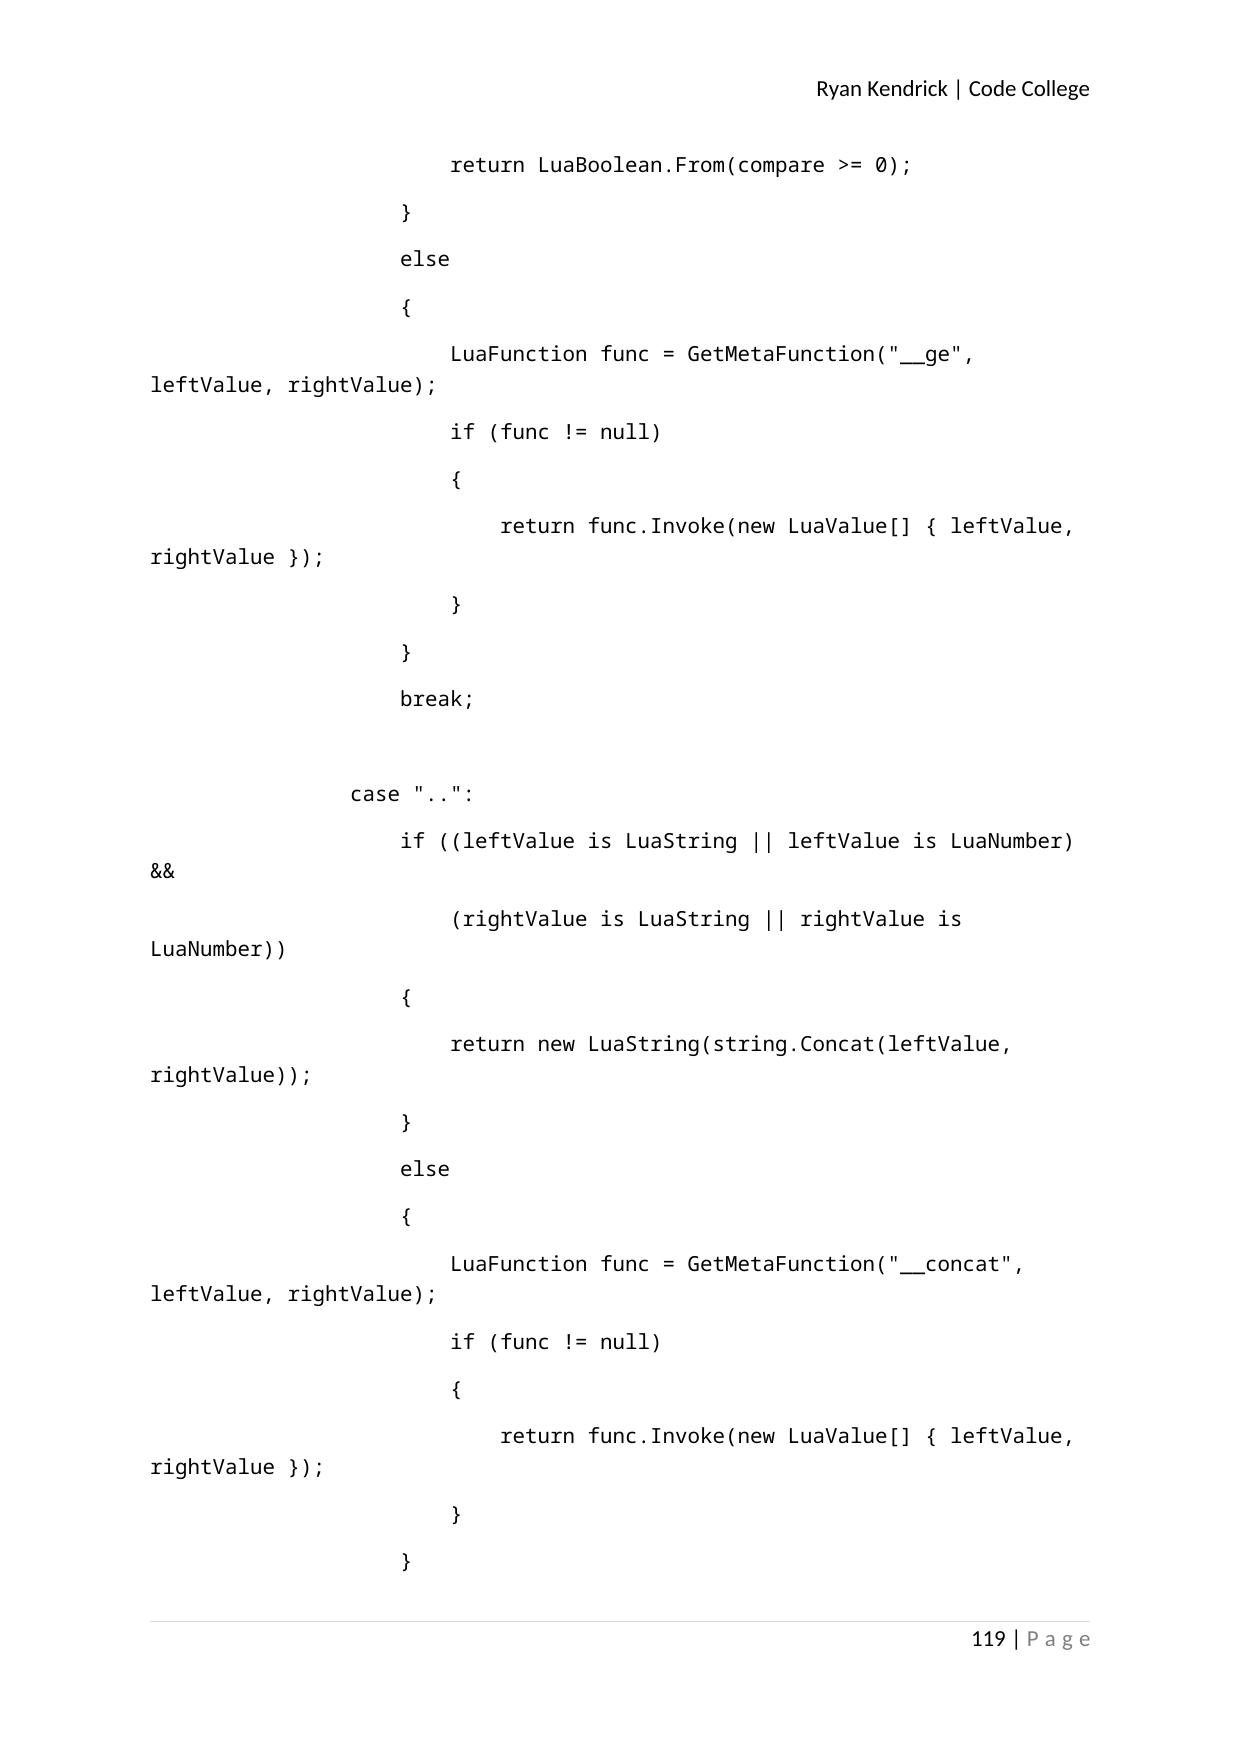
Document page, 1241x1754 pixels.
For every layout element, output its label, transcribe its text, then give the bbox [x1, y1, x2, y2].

text if (func != null) [150, 1327, 1090, 1355]
text { [150, 1202, 1090, 1230]
text if (func != null) [150, 417, 1090, 446]
text case "..": [150, 779, 1090, 807]
text } [150, 1547, 1090, 1575]
text (rightValue is LuaString || rightValue is LuaNumber)) [150, 904, 1090, 963]
text { [150, 982, 1090, 1010]
text if ((leftValue is LuaString || leftValue is LuaNumber) && [150, 826, 1090, 885]
text } [150, 1499, 1090, 1528]
text break; [150, 684, 1090, 713]
text return new LuaString(string.Concat(leftValue, rightValue)); [150, 1029, 1090, 1088]
text { [150, 292, 1090, 320]
text { [150, 1374, 1090, 1403]
text } [150, 589, 1090, 618]
text else [150, 1154, 1090, 1183]
text { [150, 464, 1090, 493]
text return func.Invoke(new LuaValue[] { leftValue, rightValue }); [150, 1421, 1090, 1481]
text } [150, 197, 1090, 226]
text } [150, 1107, 1090, 1136]
text else [150, 244, 1090, 273]
text } [150, 637, 1090, 665]
text return func.Invoke(new LuaValue[] { leftValue, rightValue }); [150, 512, 1090, 571]
text LuaFunction func = GetMetaFunction("__concat", leftValue, rightValue); [150, 1249, 1090, 1308]
text return LuaBoolean.From(compare >= 0); [150, 150, 1090, 178]
text LuaFunction func = GetMetaFunction("__ge", leftValue, rightValue); [150, 339, 1090, 398]
